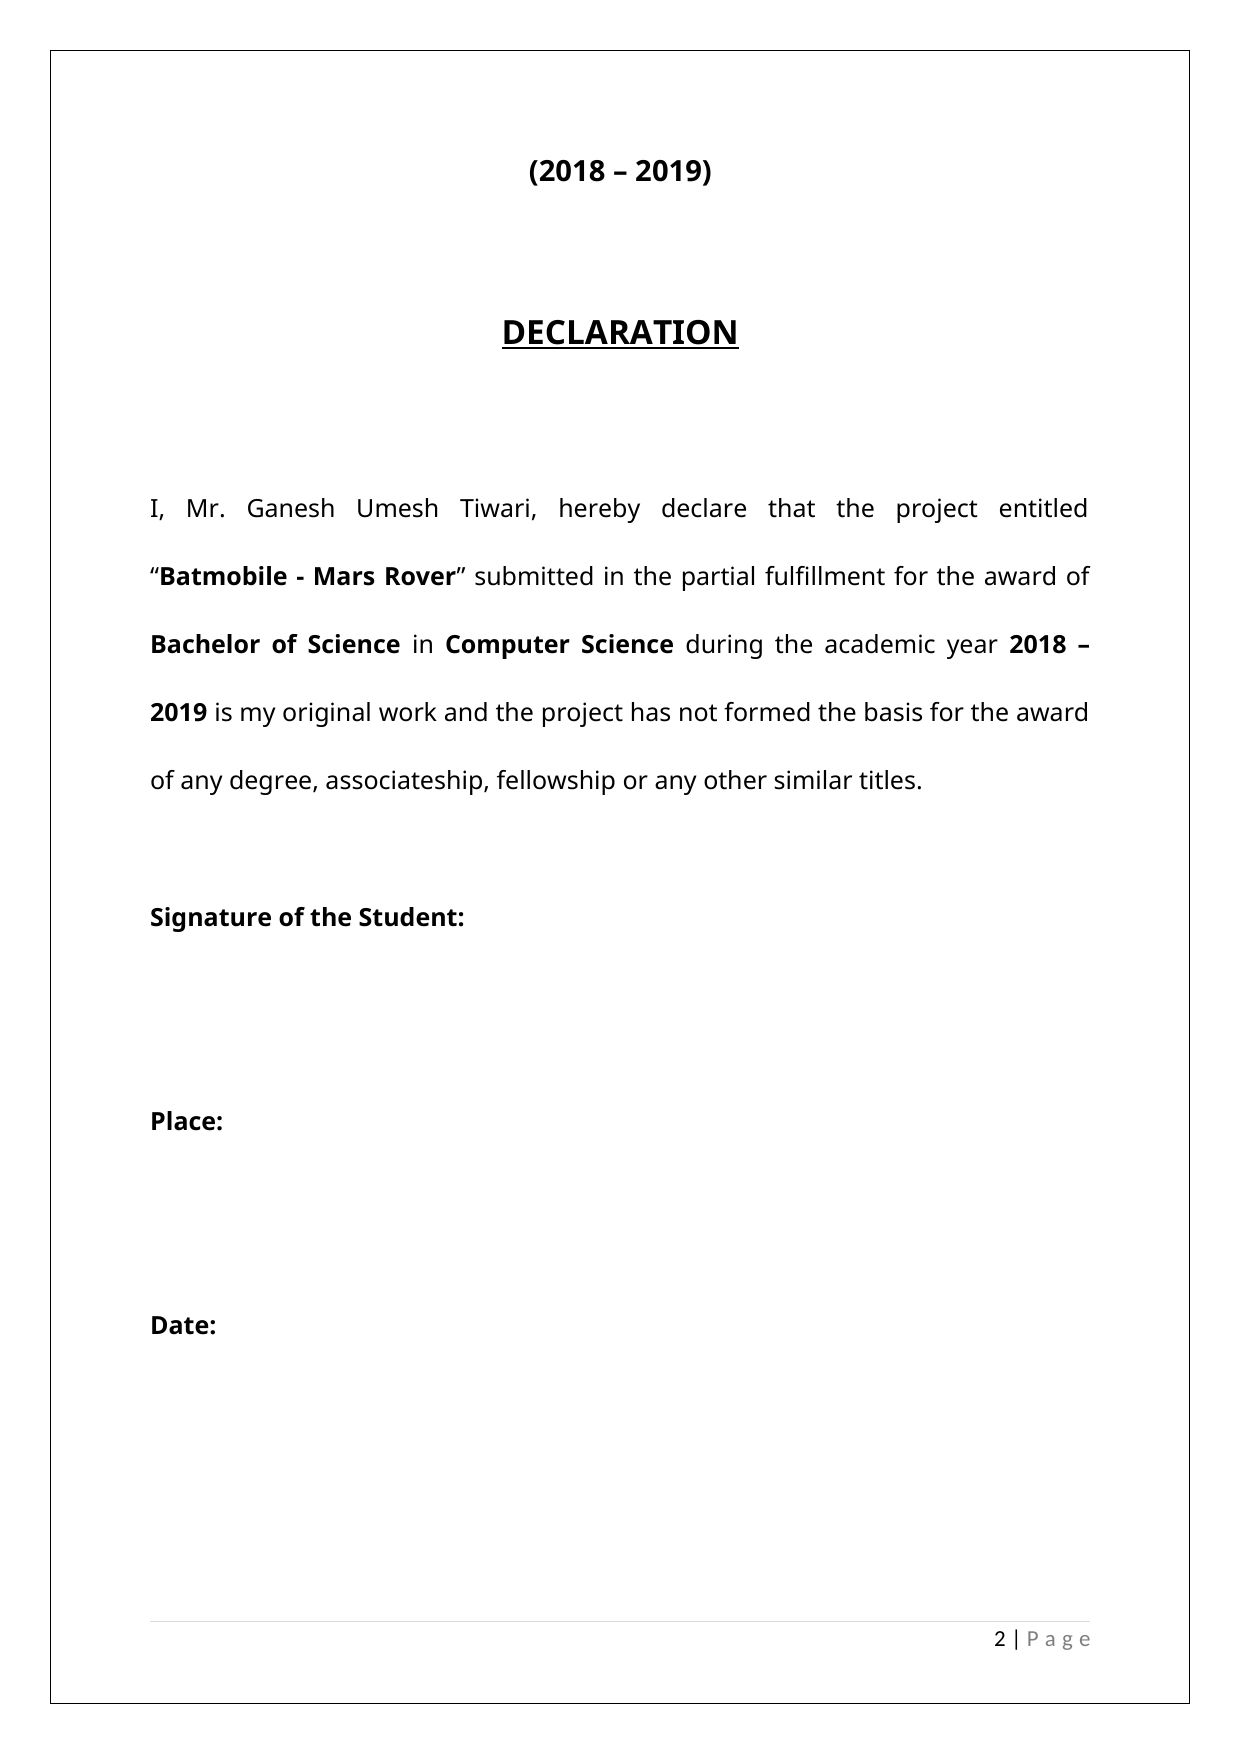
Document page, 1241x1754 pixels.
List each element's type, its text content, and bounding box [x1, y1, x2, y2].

text I, Mr. Ganesh Umesh Tiwari, hereby declare that the project entitled “Batmobile - Mars Rover” submitted in the partial fulfillment for the award of Bachelor of Science in Computer Science during the academic year 2018 – 2019 is my original work and the project has not formed the basis for the award of any degree, associateship, fellowship or any other similar titles. [150, 490, 1090, 797]
text Date: [150, 1308, 1090, 1342]
text Place: [150, 1103, 1090, 1138]
text Signature of the Student: [150, 899, 1090, 933]
text (2018 – 2019) [150, 150, 1090, 190]
text DECLARATION [150, 309, 1090, 354]
